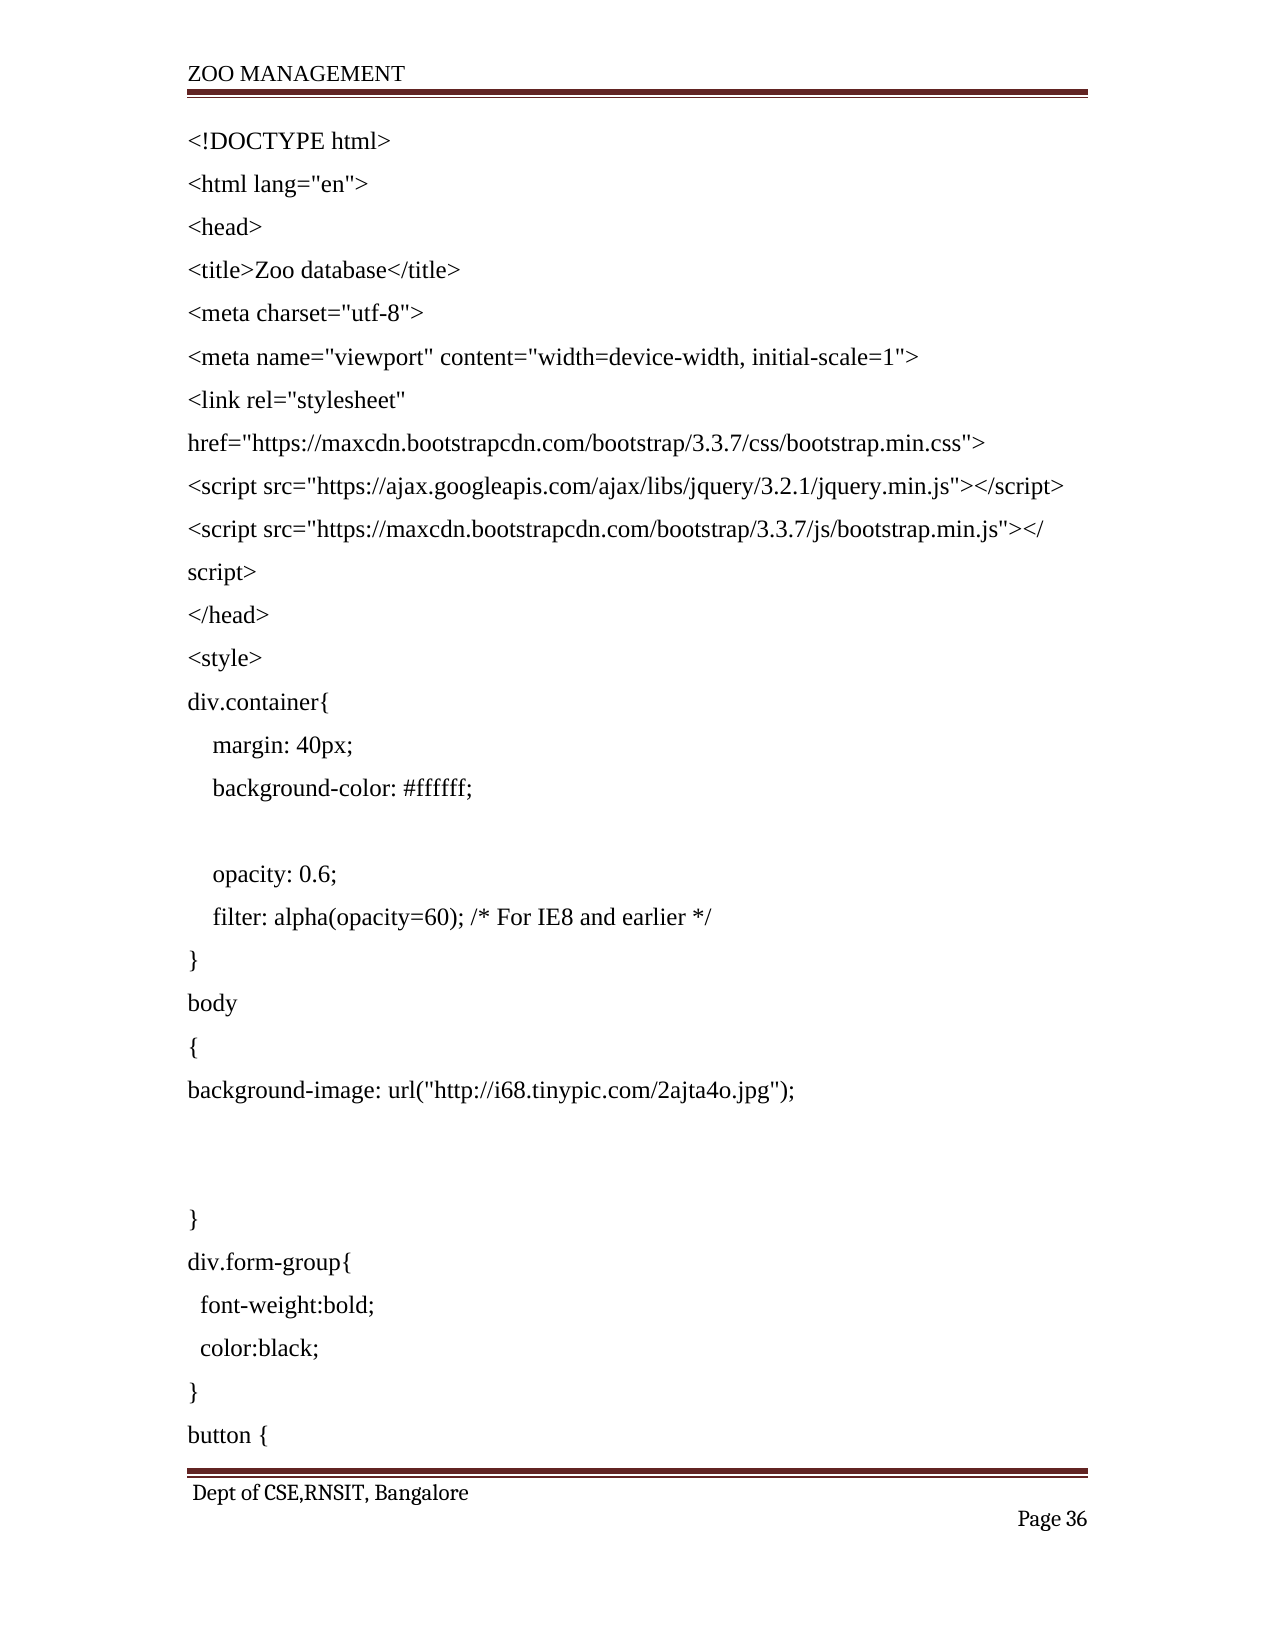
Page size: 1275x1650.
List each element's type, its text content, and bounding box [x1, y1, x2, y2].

text filter: alpha(opacity=60); /* For IE8 and earlier */ [187, 902, 1088, 931]
text <title>Zoo database</title> [187, 255, 1088, 284]
text <head> [187, 212, 1088, 241]
text margin: 40px; [187, 730, 1088, 758]
text { [187, 1032, 1088, 1060]
text } [187, 945, 1088, 974]
text color:black; [187, 1333, 1088, 1362]
text <style> [187, 643, 1088, 672]
text <meta charset="utf-8"> [187, 298, 1088, 327]
text <html lang="en"> [187, 169, 1088, 198]
text <meta name="viewport" content="width=device-width, initial-scale=1"> [187, 342, 1088, 370]
text opacity: 0.6; [187, 859, 1088, 888]
text div.container{ [187, 687, 1088, 715]
text <link rel="stylesheet" href="https://maxcdn.bootstrapcdn.com/bootstrap/3.3.7/css/bootstrap.min.css"> [187, 385, 1088, 457]
text <!DOCTYPE html> [187, 126, 1088, 155]
text } [187, 1204, 1088, 1233]
text <script src="https://ajax.googleapis.com/ajax/libs/jquery/3.2.1/jquery.min.js"></script> [187, 471, 1088, 500]
text button { [187, 1420, 1088, 1448]
text </head> [187, 600, 1088, 629]
text font-weight:bold; [187, 1290, 1088, 1319]
text body [187, 988, 1088, 1017]
text } [187, 1377, 1088, 1405]
text background-color: #ffffff; [187, 773, 1088, 802]
text div.form-group{ [187, 1247, 1088, 1276]
text background-image: url("http://i68.tinypic.com/2ajta4o.jpg"); [187, 1075, 1088, 1103]
text <script src="https://maxcdn.bootstrapcdn.com/bootstrap/3.3.7/js/bootstrap.min.js"></script> [187, 514, 1088, 586]
